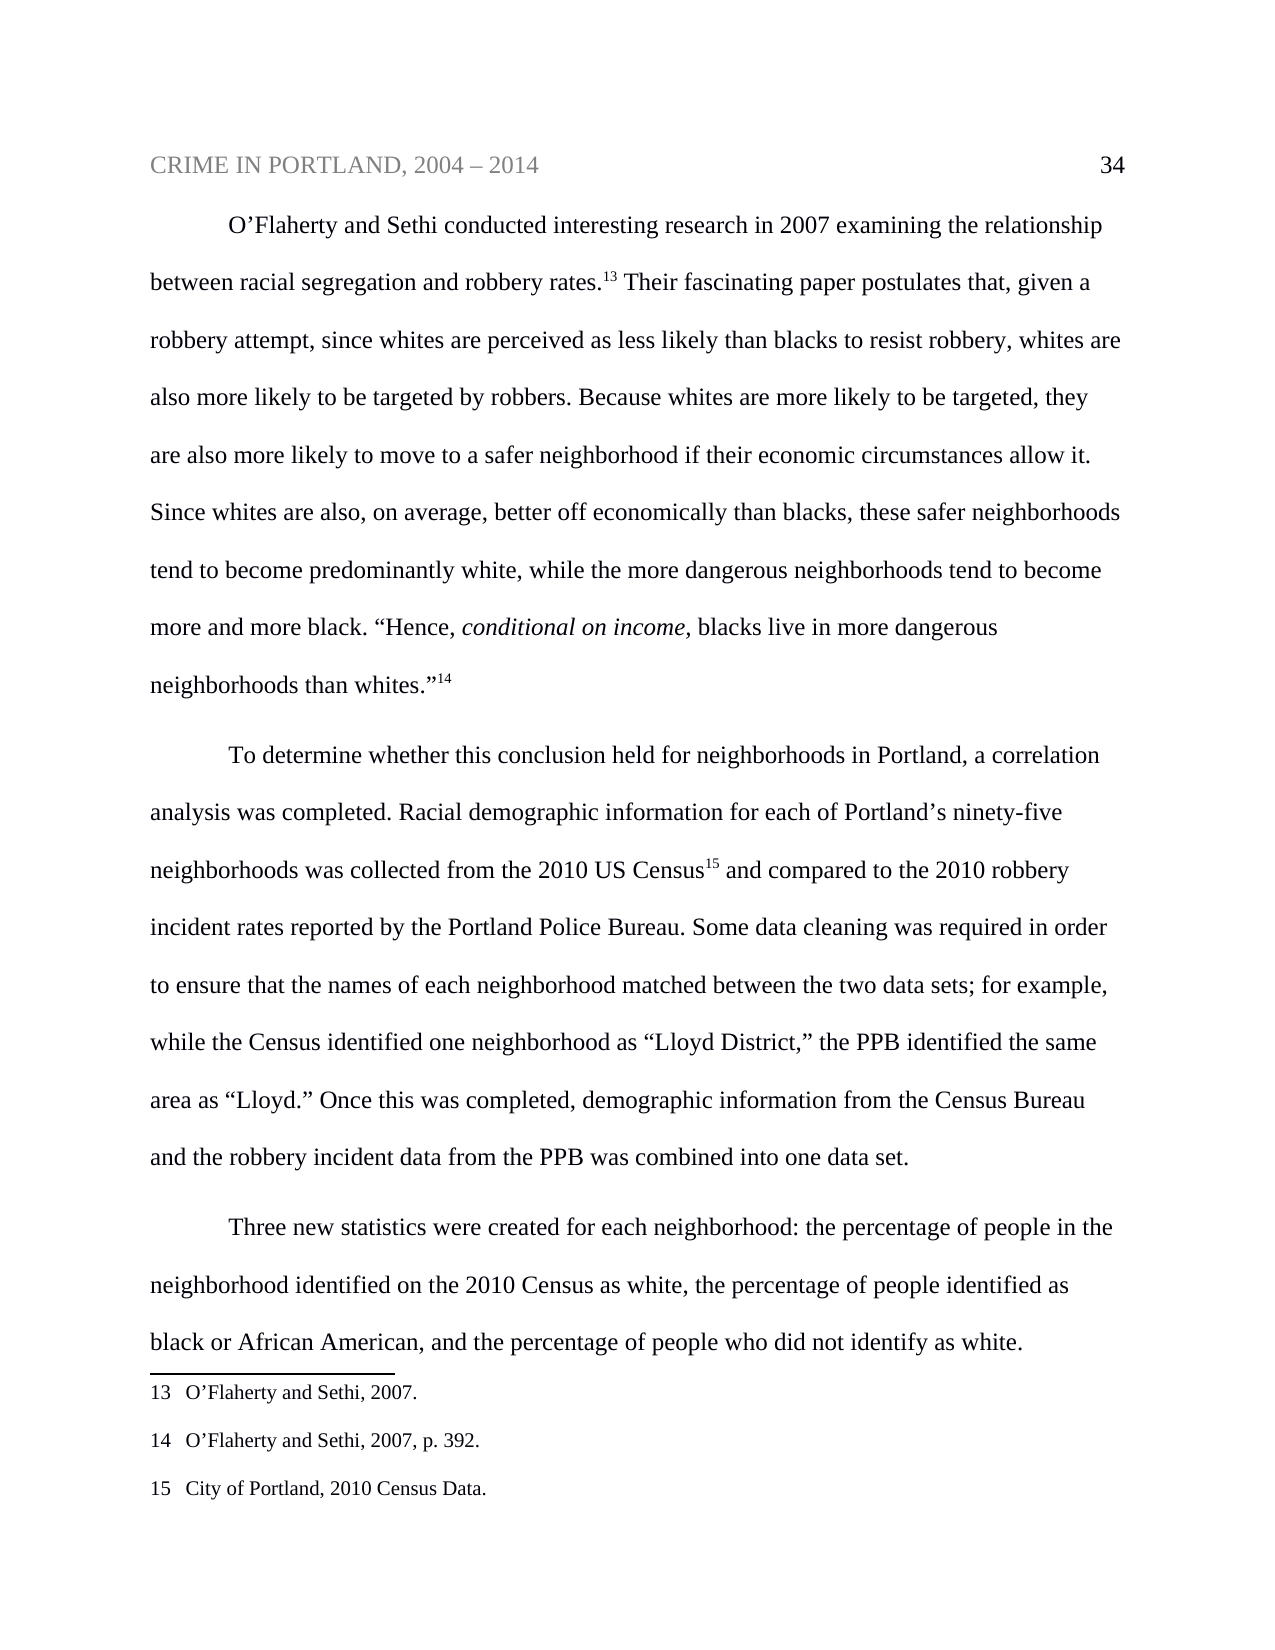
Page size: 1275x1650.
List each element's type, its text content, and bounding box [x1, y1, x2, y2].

text To determine whether this conclusion held for neighborhoods in Portland, a correlation analysis was completed. Racial demographic information for each of Portland’s ninety-five neighborhoods was collected from the 2010 US Census and compared to the 2010 robbery incident rates reported by the Portland Police Bureau. Some data cleaning was required in order to ensure that the names of each neighborhood matched between the two data sets; for example, while the Census identified one neighborhood as “Lloyd District,” the PPB identified the same area as “Lloyd.” Once this was completed, demographic information from the Census Bureau and the robbery incident data from the PPB was combined into one data set. [150, 740, 1125, 1171]
text O’Flaherty and Sethi conducted interesting research in 2007 examining the relationship between racial segregation and robbery rates. Their fascinating paper postulates that, given a robbery attempt, since whites are perceived as less likely than blacks to resist robbery, whites are also more likely to be targeted by robbers. Because whites are more likely to be targeted, they are also more likely to move to a safer neighborhood if their economic circumstances allow it. Since whites are also, on average, better off economically than blacks, these safer neighborhoods tend to become predominantly white, while the more dangerous neighborhoods tend to become more and more black. “Hence, conditional on income, blacks live in more dangerous neighborhoods than whites.” [150, 210, 1125, 699]
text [150, 1212, 1125, 1356]
